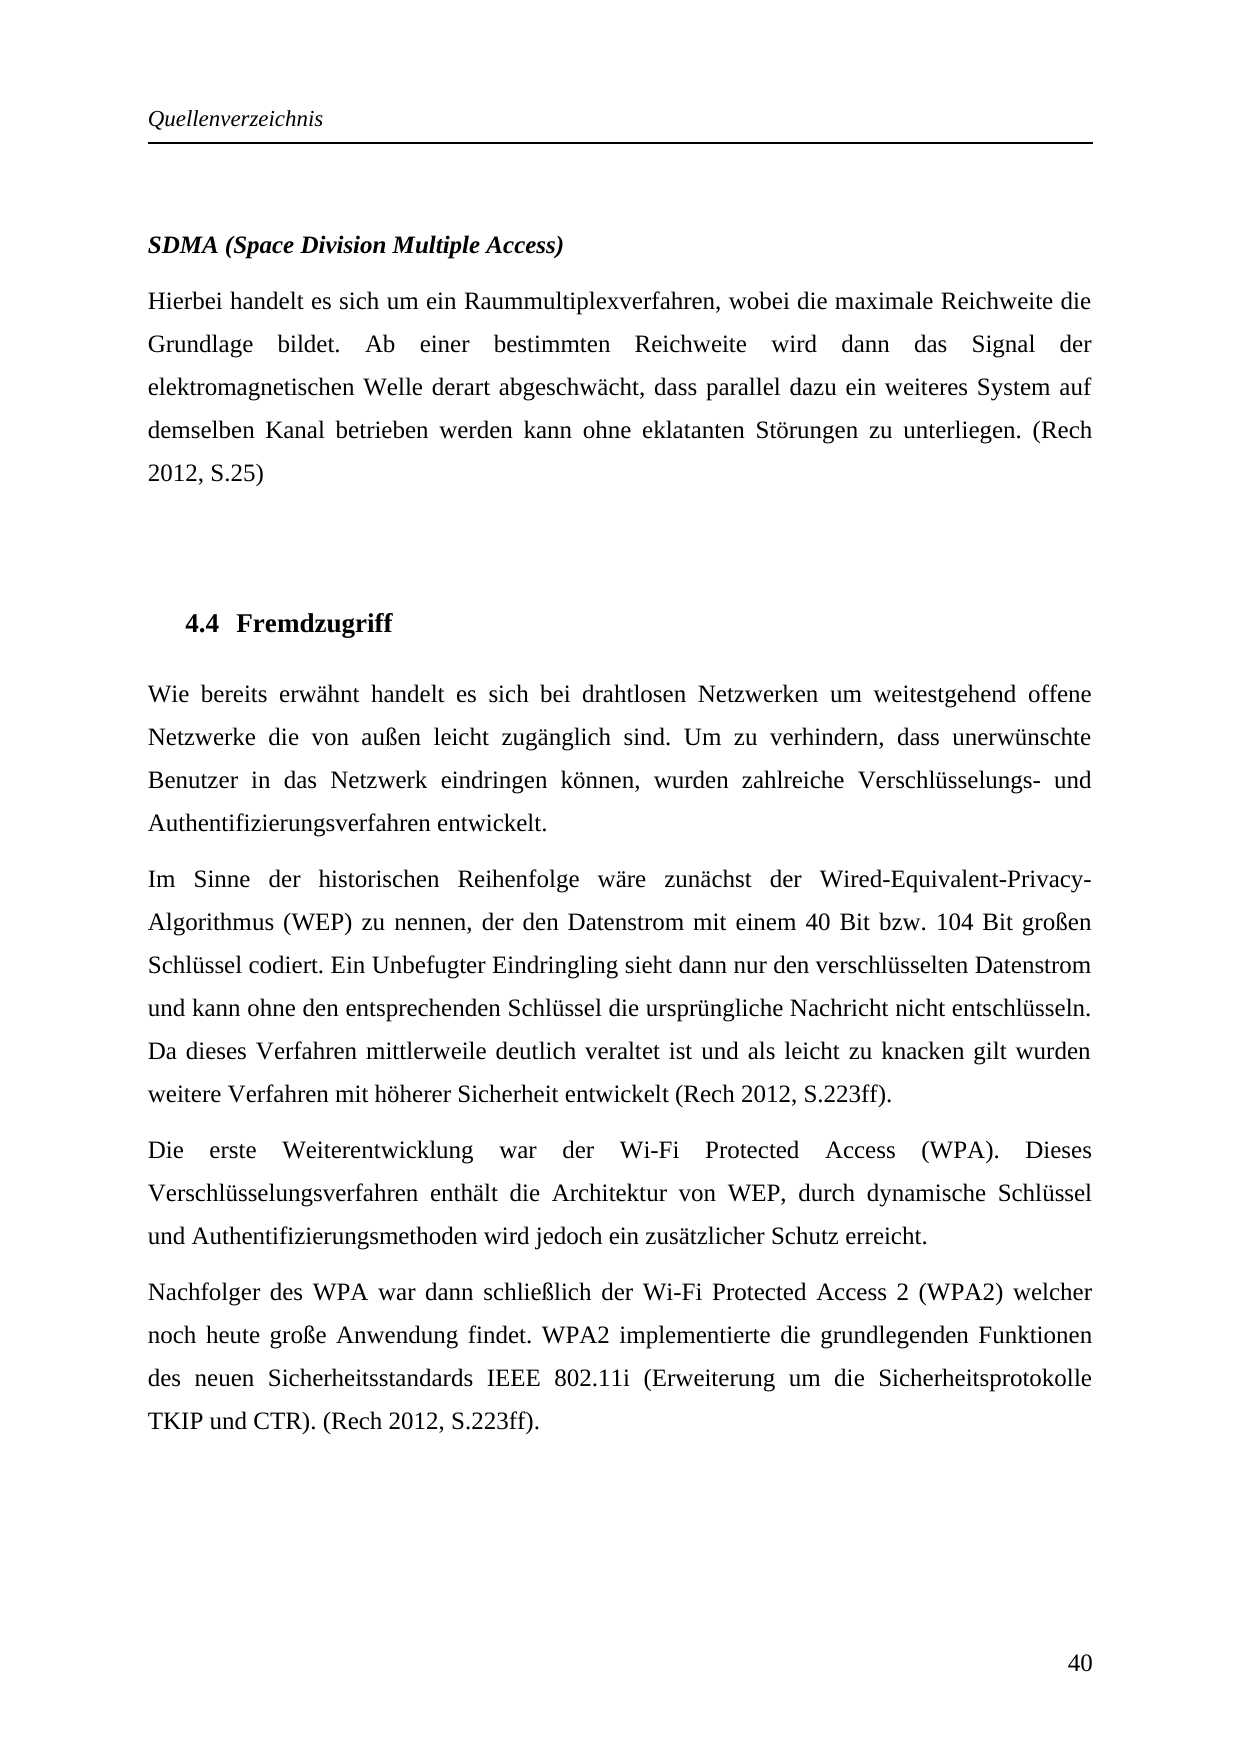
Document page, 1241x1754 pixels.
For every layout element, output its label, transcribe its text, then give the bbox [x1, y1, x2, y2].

text Wie bereits erwähnt handelt es sich bei drahtlosen Netzwerken um weitestgehend offene Netzwerke die von außen leicht zugänglich sind. Um zu verhindern, dass unerwünschte Benutzer in das Netzwerk eindringen können, wurden zahlreiche Verschlüsselungs- und Authentifizierungsverfahren entwickelt. [148, 679, 1093, 837]
text Nachfolger des WPA war dann schließlich der Wi-Fi Protected Access 2 (WPA2) welcher noch heute große Anwendung findet. WPA2 implementierte die grundlegenden Funktionen des neuen Sicherheitsstandards IEEE 802.11i (Erweiterung um die Sicherheitsprotokolle TKIP und CTR). (Rech 2012, S.223ff). [148, 1277, 1093, 1435]
text Die erste Weiterentwicklung war der Wi-Fi Protected Access (WPA). Dieses Verschlüsselungsverfahren enthält die Architektur von WEP, durch dynamische Schlüssel und Authentifizierungsmethoden wird jedoch ein zusätzlicher Schutz erreicht. [148, 1135, 1093, 1250]
text Hierbei handelt es sich um ein Raummultiplexverfahren, wobei die maximale Reichweite die Grundlage bildet. Ab einer bestimmten Reichweite wird dann das Signal der elektromagnetischen Welle derart abgeschwächt, dass parallel dazu ein weiteres System auf demselben Kanal betrieben werden kann ohne eklatanten Störungen zu unterliegen. (Rech 2012, S.25) [148, 286, 1093, 487]
subtitle Fremdzugriff [185, 607, 1093, 638]
text Im Sinne der historischen Reihenfolge wäre zunächst der Wired-Equivalent-Privacy-Algorithmus (WEP) zu nennen, der den Datenstrom mit einem 40 Bit bzw. 104 Bit großen Schlüssel codiert. Ein Unbefugter Eindringling sieht dann nur den verschlüsselten Datenstrom und kann ohne den entsprechenden Schlüssel die ursprüngliche Nachricht nicht entschlüsseln. Da dieses Verfahren mittlerweile deutlich veraltet ist und als leicht zu knacken gilt wurden weitere Verfahren mit höherer Sicherheit entwickelt (Rech 2012, S.223ff). [148, 864, 1093, 1108]
text SDMA (Space Division Multiple Access) [148, 230, 1093, 259]
